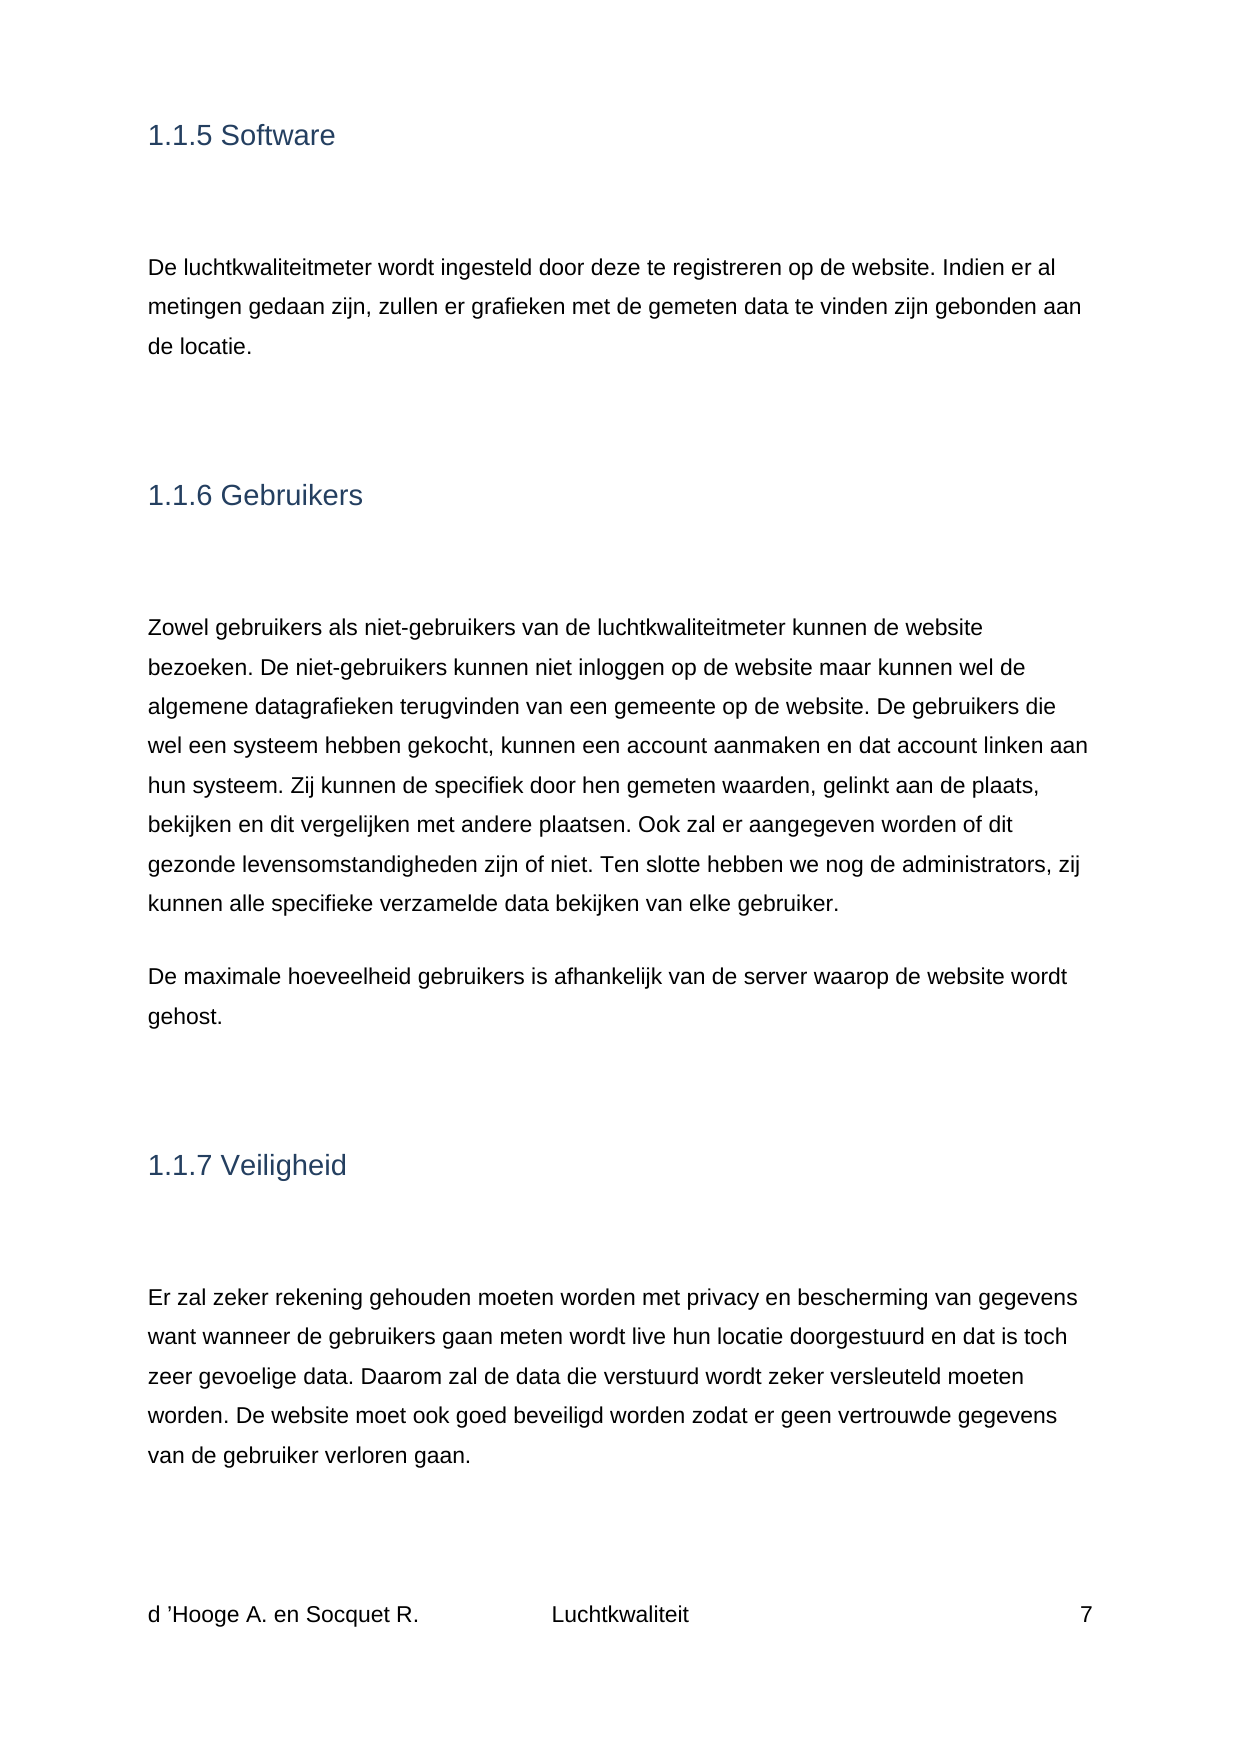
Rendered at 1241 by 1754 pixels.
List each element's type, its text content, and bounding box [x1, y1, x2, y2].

subtitle 1.1.7 Veiligheid [148, 1148, 1092, 1182]
text Er zal zeker rekening gehouden moeten worden met privacy en bescherming van gegevens want wanneer de gebruikers gaan meten wordt live hun locatie doorgestuurd en dat is toch zeer gevoelige data. Daarom zal de data die verstuurd wordt zeker versleuteld moeten worden. De website moet ook goed beveiligd worden zodat er geen vertrouwde gegevens van de gebruiker verloren gaan. [148, 1284, 1092, 1468]
text Zowel gebruikers als niet-gebruikers van de luchtkwaliteitmeter kunnen de website bezoeken. De niet-gebruikers kunnen niet inloggen op de website maar kunnen wel de algemene datagrafieken terugvinden van een gemeente op de website. De gebruikers die wel een systeem hebben gekocht, kunnen een account aanmaken en dat account linken aan hun systeem. Zij kunnen de specifiek door hen gemeten waarden, gelinkt aan de plaats, bekijken en dit vergelijken met andere plaatsen. Ook zal er aangegeven worden of dit gezonde levensomstandigheden zijn of niet. Ten slotte hebben we nog de administrators, zij kunnen alle specifieke verzamelde data bekijken van elke gebruiker. [148, 614, 1092, 917]
subtitle 1.1.6 Gebruikers [148, 478, 1092, 512]
text De maximale hoeveelheid gebruikers is afhankelijk van de server waarop de website wordt gehost. [148, 963, 1092, 1029]
subtitle 1.1.5 Software [148, 118, 1092, 152]
text De luchtkwaliteitmeter wordt ingesteld door deze te registreren op de website. Indien er al metingen gedaan zijn, zullen er grafieken met de gemeten data te vinden zijn gebonden aan de locatie. [148, 254, 1092, 359]
